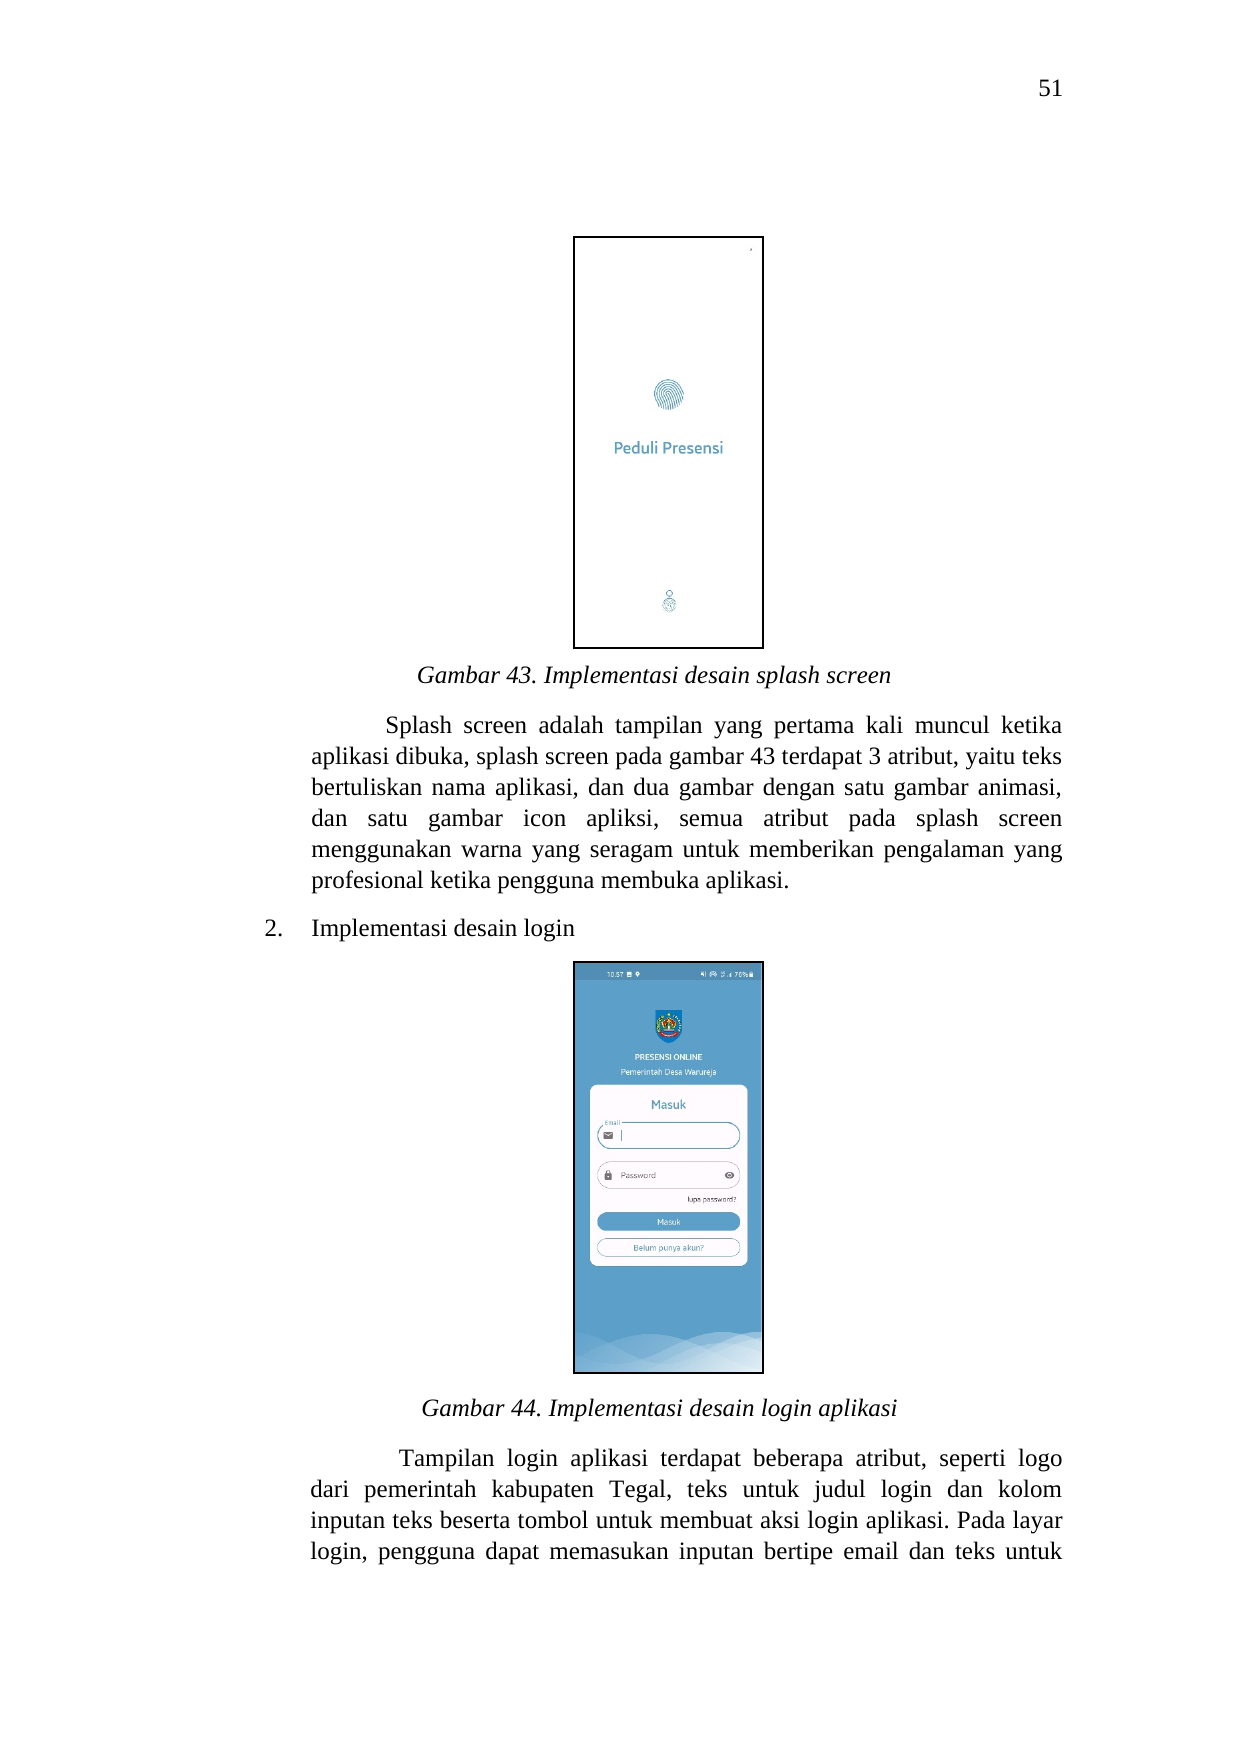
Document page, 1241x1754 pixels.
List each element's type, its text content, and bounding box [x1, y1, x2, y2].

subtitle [310, 1393, 1063, 1565]
subtitle Implementasi desain login [274, 913, 1063, 942]
picture [575, 238, 762, 647]
subtitle Splash screen adalah tampilan yang pertama kali muncul ketika aplikasi dibuka, splash screen pada gambar 43 terdapat 3 atribut, yaitu teks bertuliskan nama aplikasi, dan dua gambar dengan satu gambar animasi, dan satu gambar icon apliksi, semua atribut pada splash screen menggunakan warna yang seragam untuk memberikan pengalaman yang profesional ketika pengguna membuka aplikasi. [311, 668, 1063, 894]
picture [575, 963, 762, 1372]
